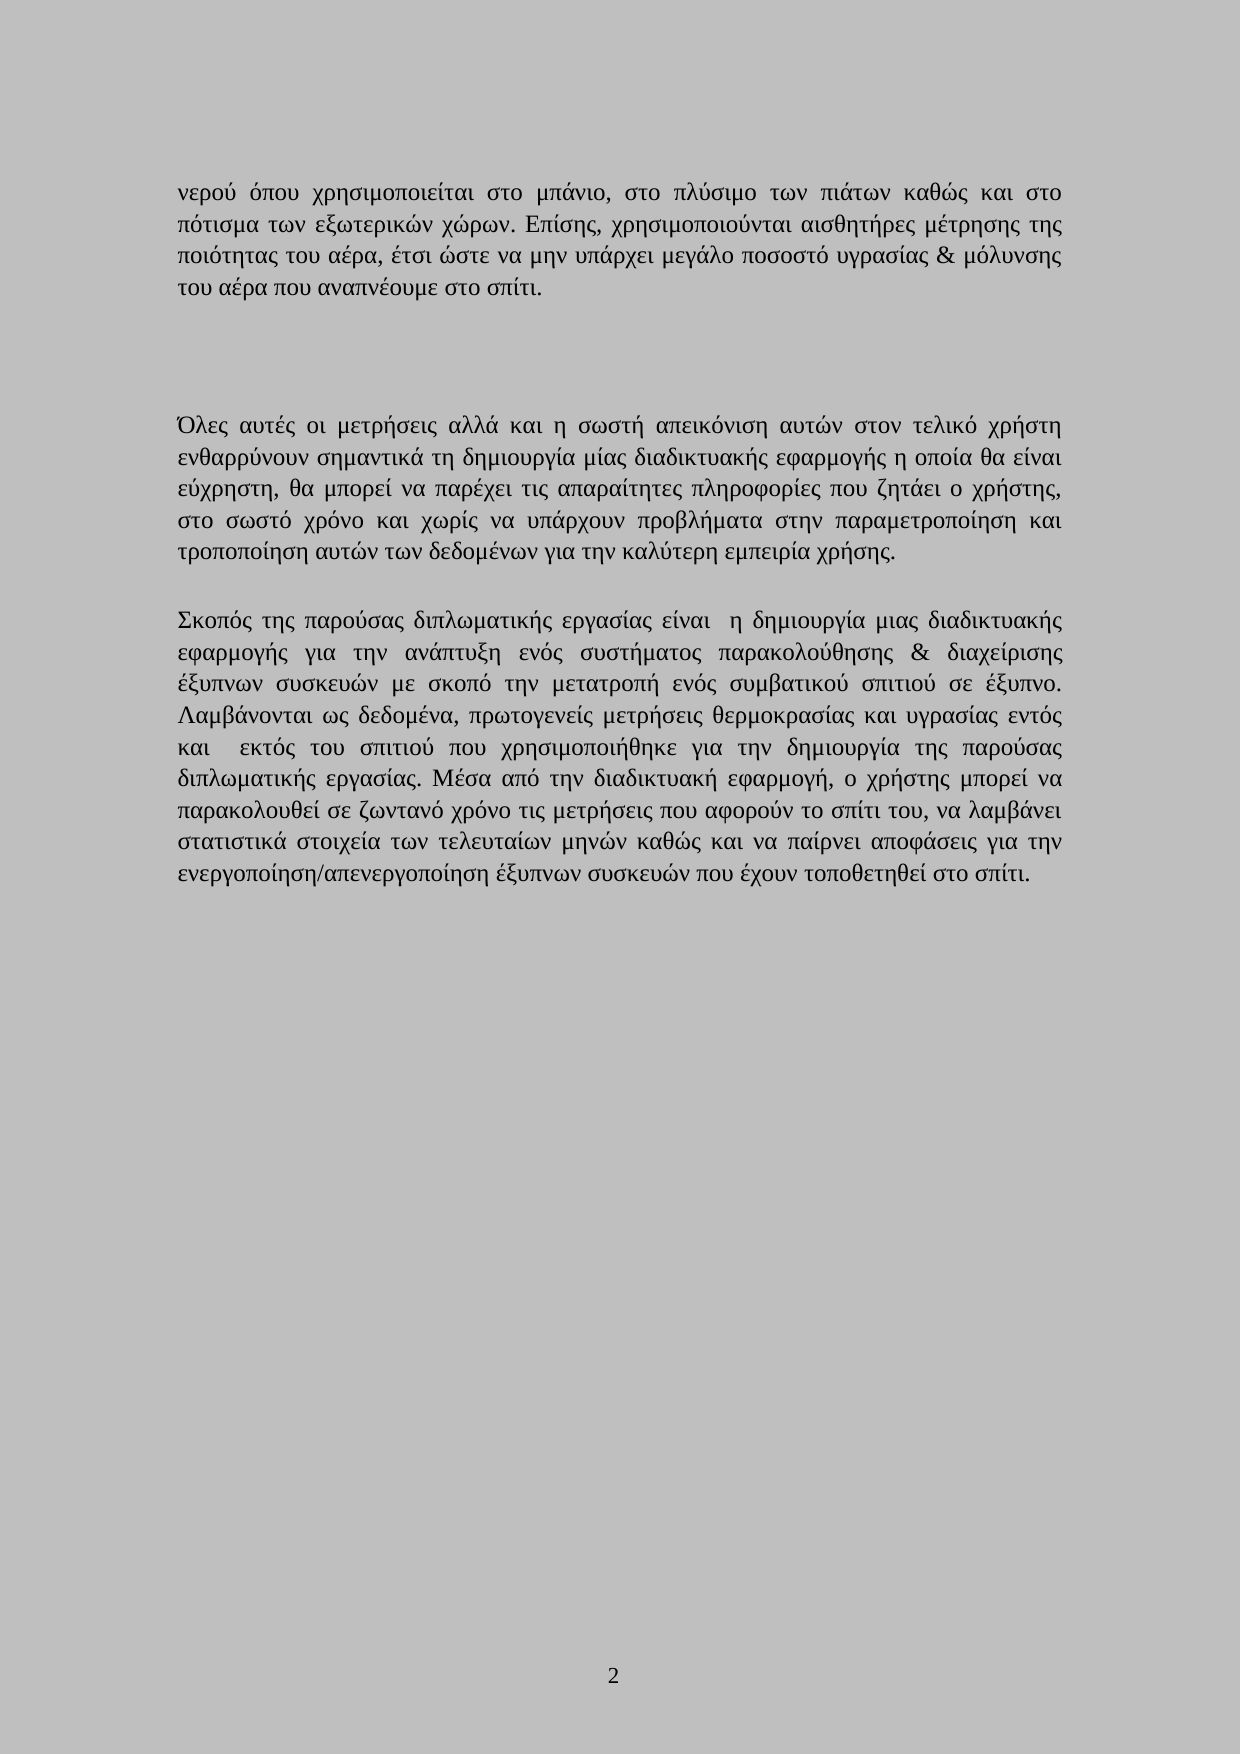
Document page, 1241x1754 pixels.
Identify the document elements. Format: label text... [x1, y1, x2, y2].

text Σκοπός της παρούσας διπλωματικής εργασίας είναι η δημιουργία μιας διαδικτυακής εφαρμογής για την ανάπτυξη ενός συστήματος παρακολούθησης & διαχείρισης έξυπνων συσκευών με σκοπό την μετατροπή ενός συμβατικού σπιτιού σε έξυπνο. Λαμβάνονται ως δεδομένα, πρωτογενείς μετρήσεις θερμοκρασίας και υγρασίας εντός και εκτός του σπιτιού που χρησιμοποιήθηκε για την δημιουργία της παρούσας διπλωματικής εργασίας. Μέσα από την διαδικτυακή εφαρμογή, ο χρήστης μπορεί να παρακολουθεί σε ζωντανό χρόνο τις μετρήσεις που αφορούν το σπίτι του, να λαμβάνει στατιστικά στοιχεία των τελευταίων μηνών καθώς και να παίρνει αποφάσεις για την ενεργοποίηση/απενεργοποίηση έξυπνων συσκευών που έχουν τοποθετηθεί στο σπίτι. [177, 605, 1063, 887]
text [177, 177, 1063, 301]
text Όλες αυτές οι μετρήσεις αλλά και η σωστή απεικόνιση αυτών στον τελικό χρήστη ενθαρρύνουν σημαντικά τη δημιουργία μίας διαδικτυακής εφαρμογής η οποία θα είναι εύχρηστη, θα μπορεί να παρέχει τις απαραίτητες πληροφορίες που ζητάει ο χρήστης, στο σωστό χρόνο και χωρίς να υπάρχουν προβλήματα στην παραμετροποίηση και τροποποίηση αυτών των δεδομένων για την καλύτερη εμπειρία χρήσης. [177, 410, 1063, 565]
